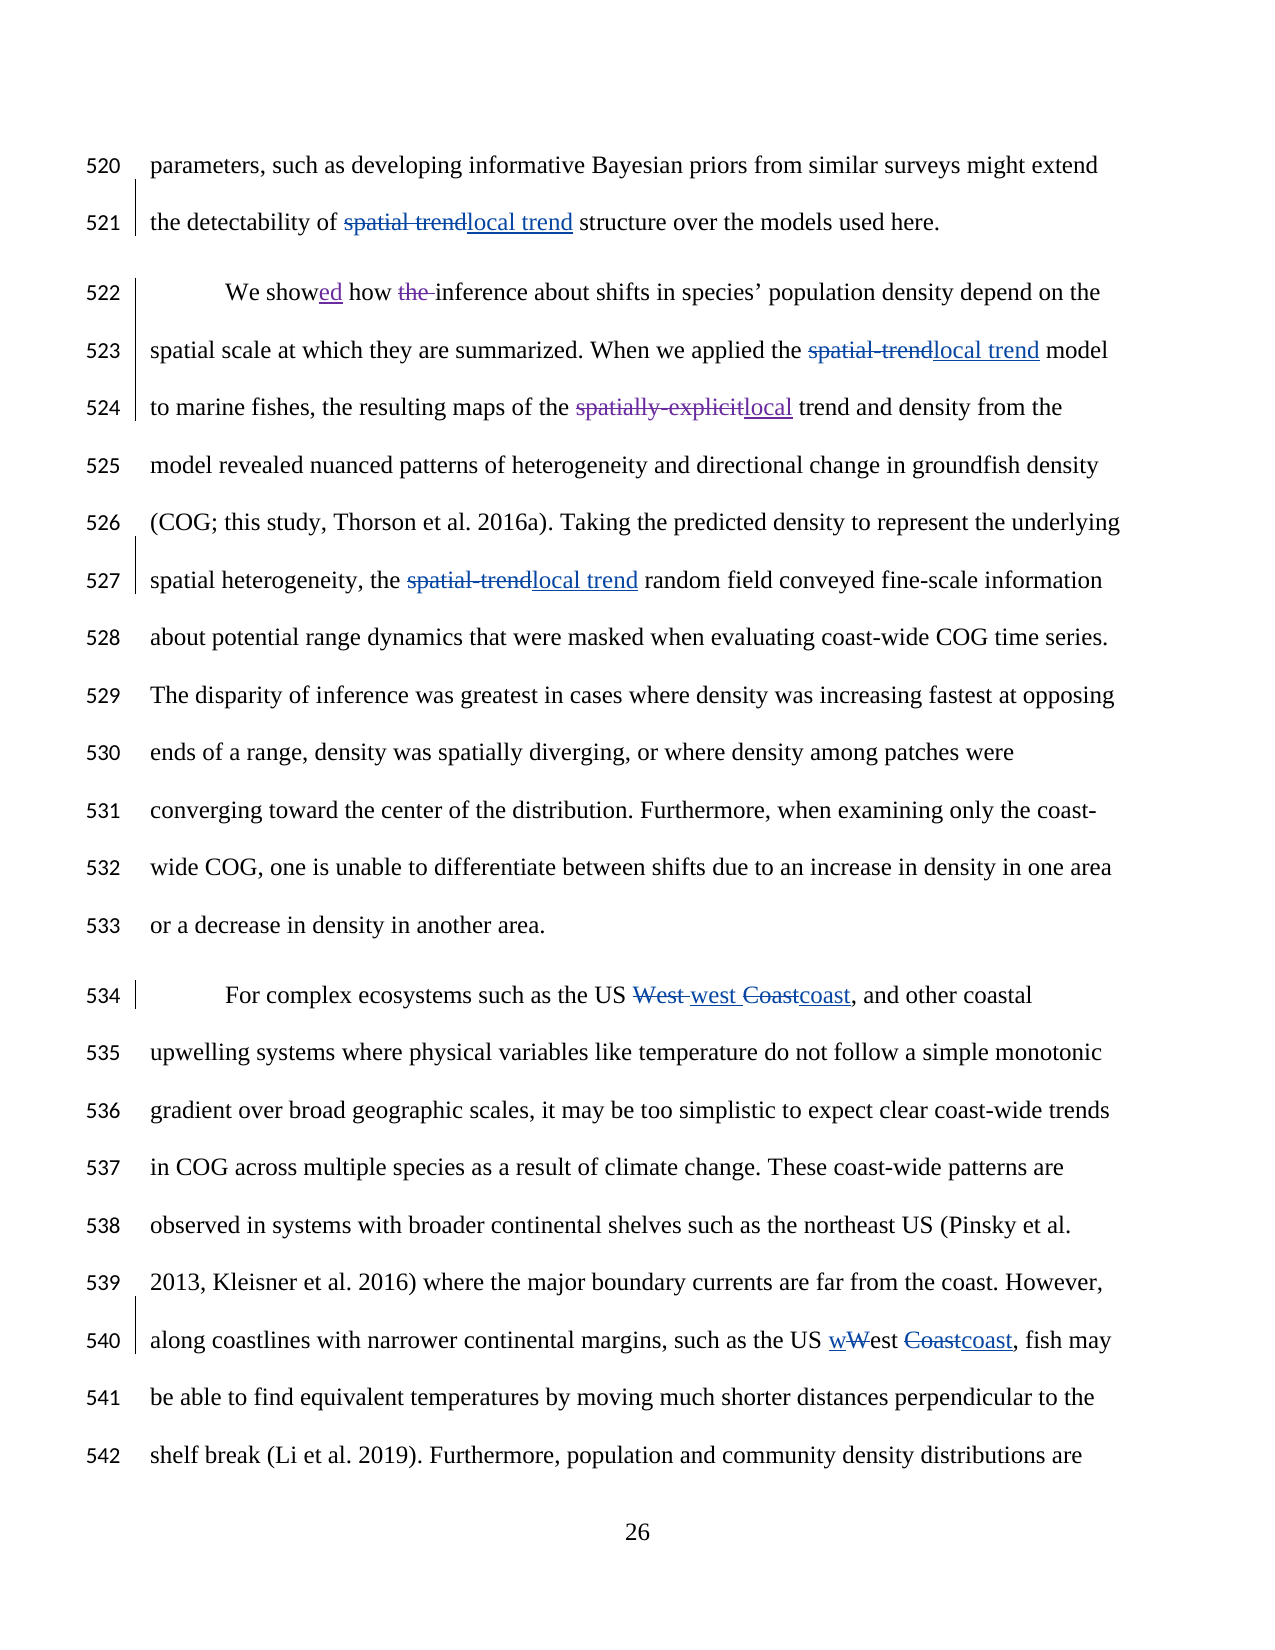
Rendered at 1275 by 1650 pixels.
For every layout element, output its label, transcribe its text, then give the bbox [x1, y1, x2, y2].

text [150, 980, 1125, 1469]
text We show how inference about shifts in species’ population density depend on the spatial scale at which they are summarized. When we applied the model to marine fishes, the resulting maps of the trend and density from the model revealed nuanced patterns of heterogeneity and directional change in groundfish density (COG; this study, Thorson et al. 2016a). Taking the predicted density to represent the underlying spatial heterogeneity, the random field conveyed fine-scale information about potential range dynamics that were masked when evaluating coast-wide COG time series. The disparity of inference was greatest in cases where density was increasing fastest at opposing ends of a range, density was spatially diverging, or where density among patches were converging toward the center of the distribution. Furthermore, when examining only the coast-wide COG, one is unable to differentiate between shifts due to an increase in density in one area or a decrease in density in another area. [150, 277, 1125, 939]
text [150, 150, 1125, 236]
